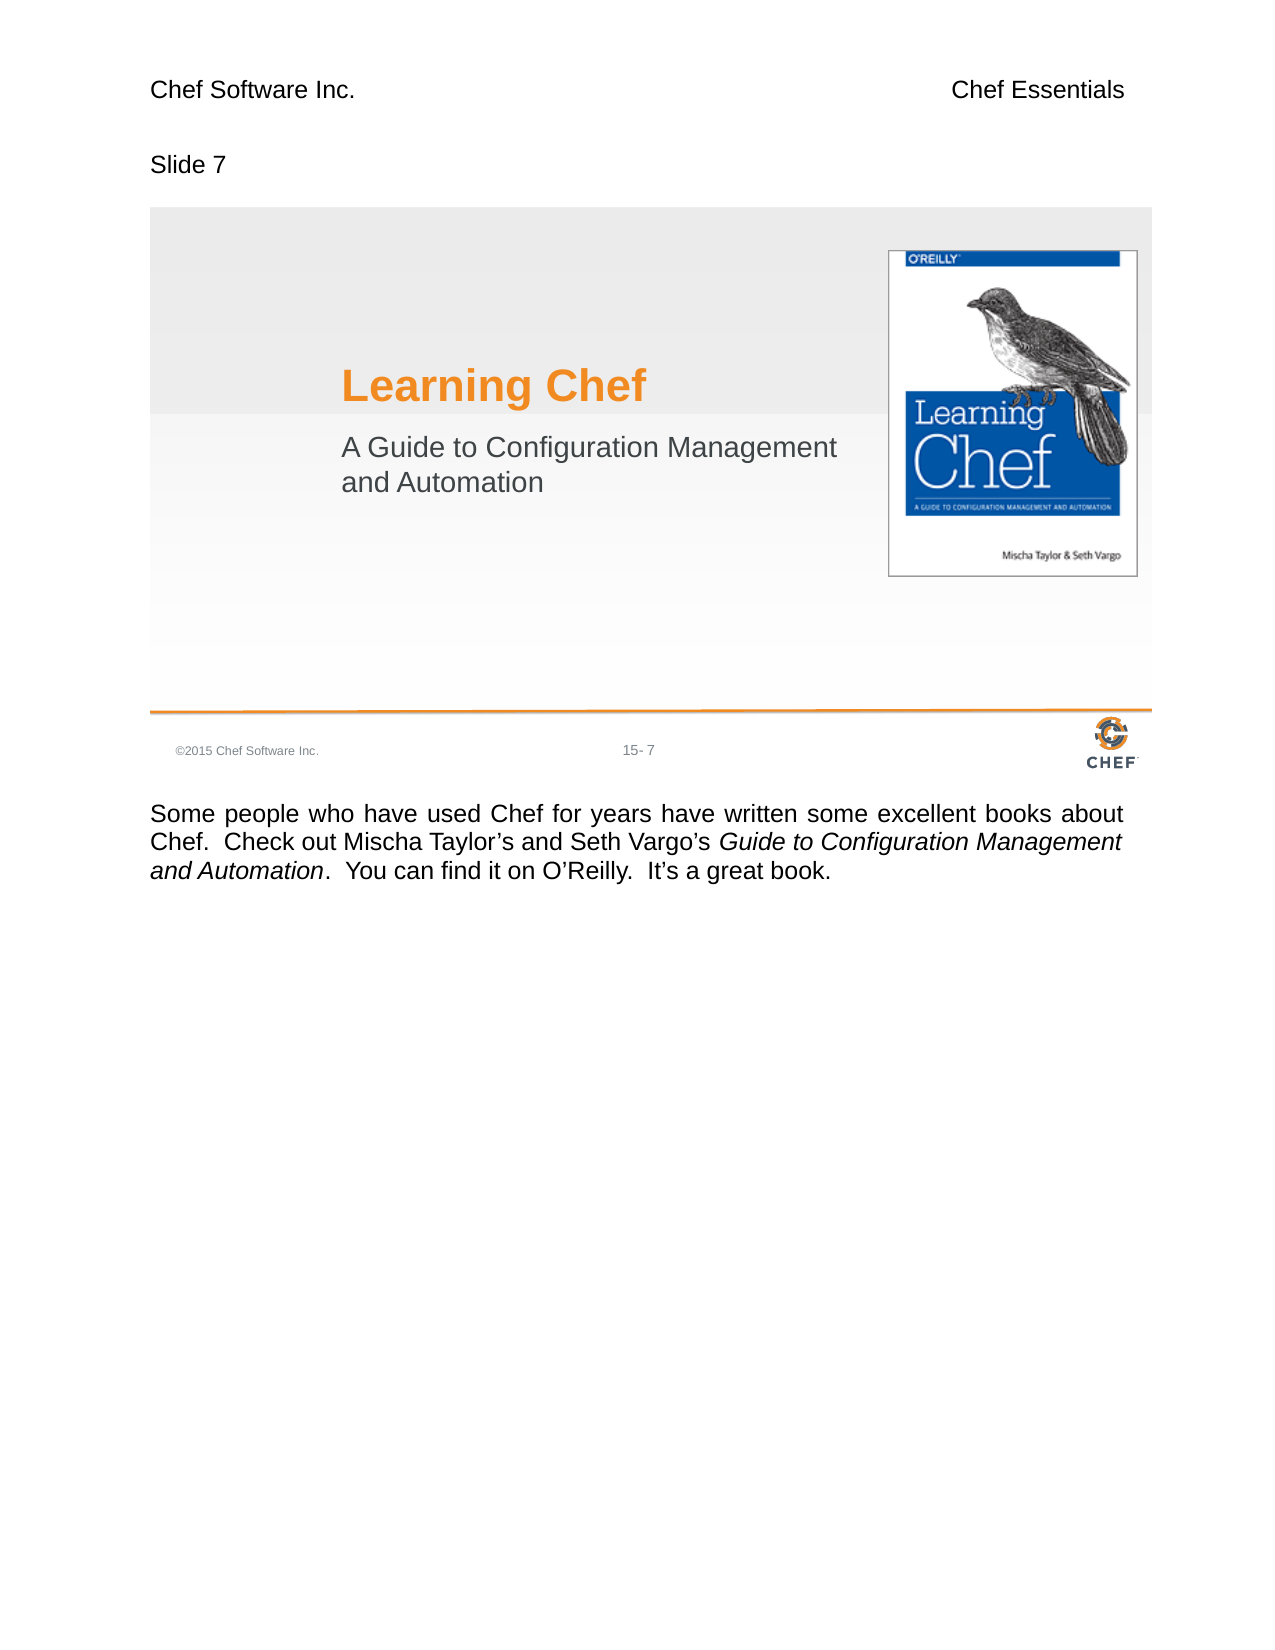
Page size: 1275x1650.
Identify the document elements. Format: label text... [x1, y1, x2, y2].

text Slide 7 [150, 150, 1125, 179]
text Some people who have used Chef for years have written some excellent books about Chef. Check out Mischa Taylor’s and Seth Vargo’s Guide to Configuration Management and Automation. You can find it on O’Reilly. It’s a great book. [150, 798, 1125, 885]
